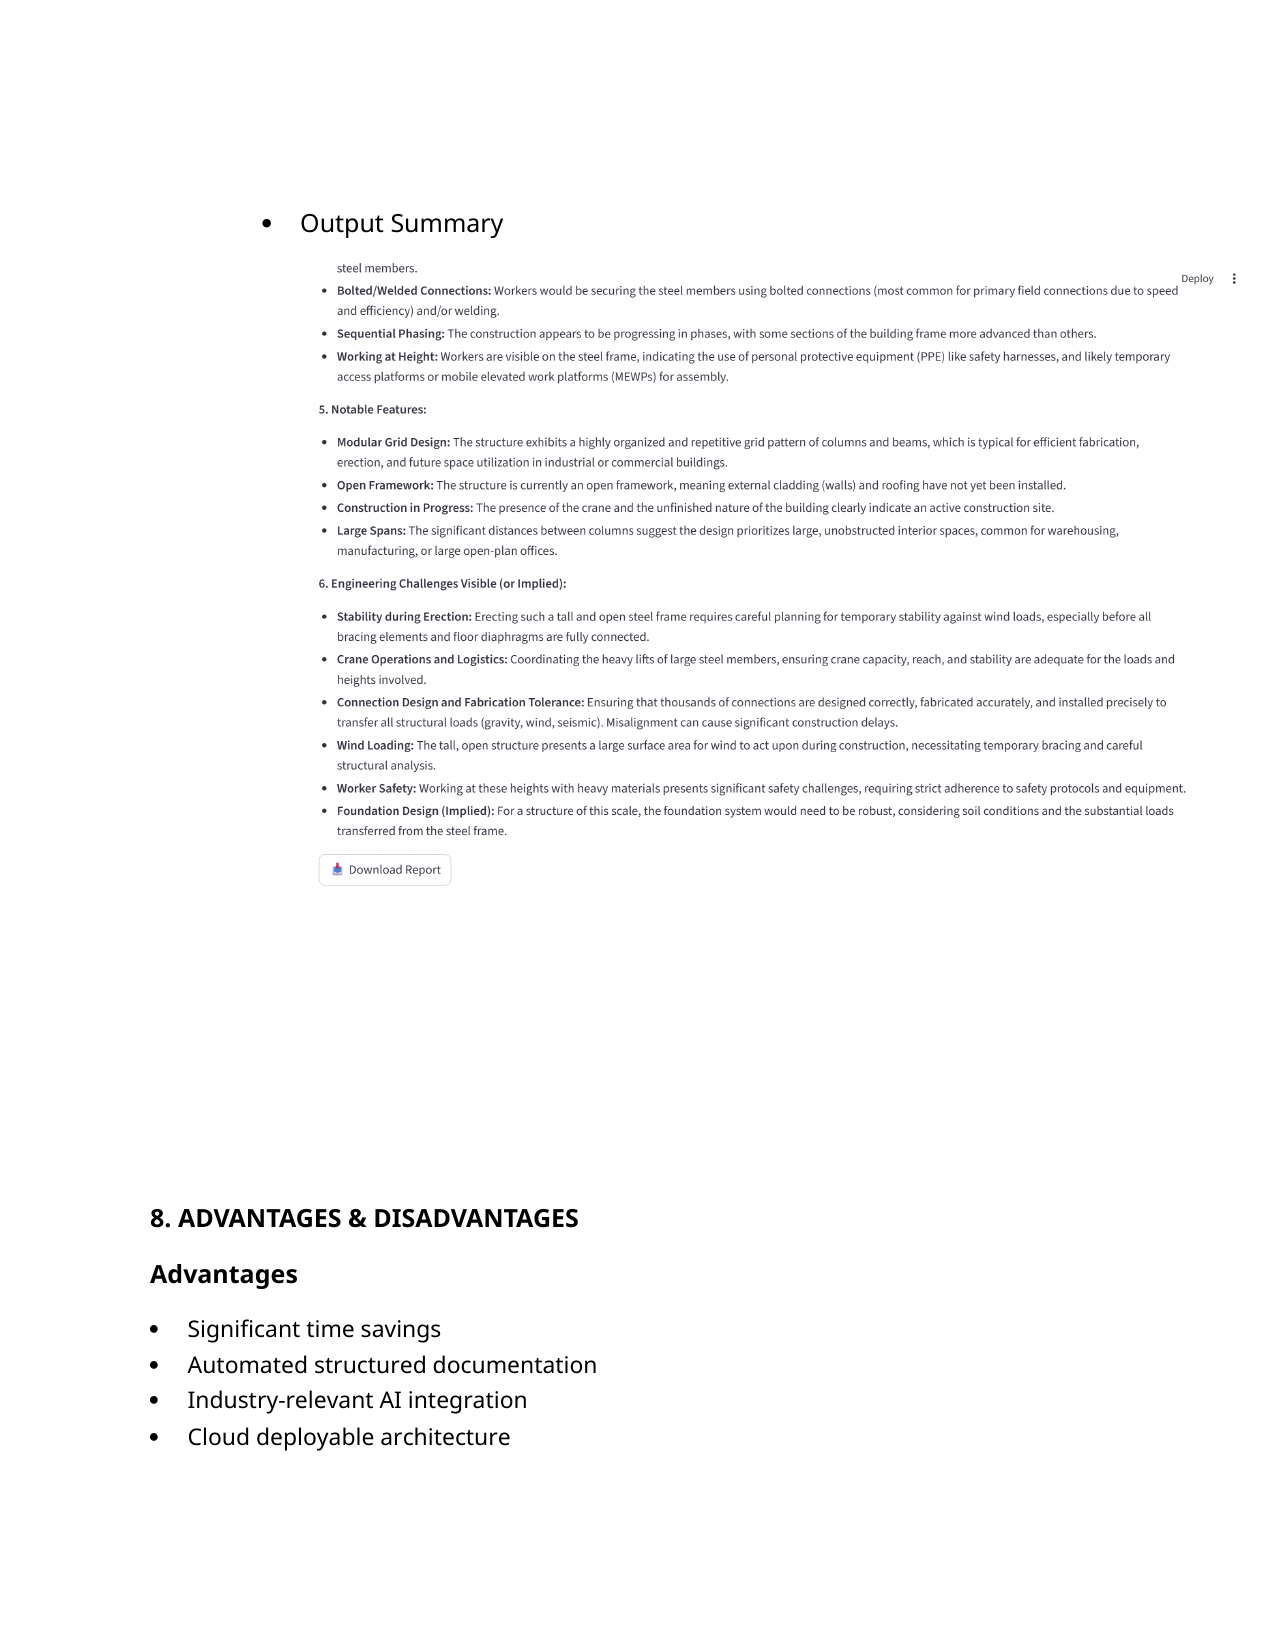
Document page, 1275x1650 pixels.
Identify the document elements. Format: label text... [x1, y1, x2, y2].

list Cloud deployable architecture [150, 1420, 1125, 1452]
list Industry-relevant AI integration [150, 1384, 1125, 1416]
picture [262, 261, 1238, 900]
text 8. ADVANTAGES & DISADVANTAGES [150, 1201, 1125, 1235]
text Advantages [150, 1257, 1125, 1291]
list Significant time savings [150, 1313, 1125, 1344]
list Output Summary [262, 206, 1125, 240]
list Automated structured documentation [150, 1348, 1125, 1380]
